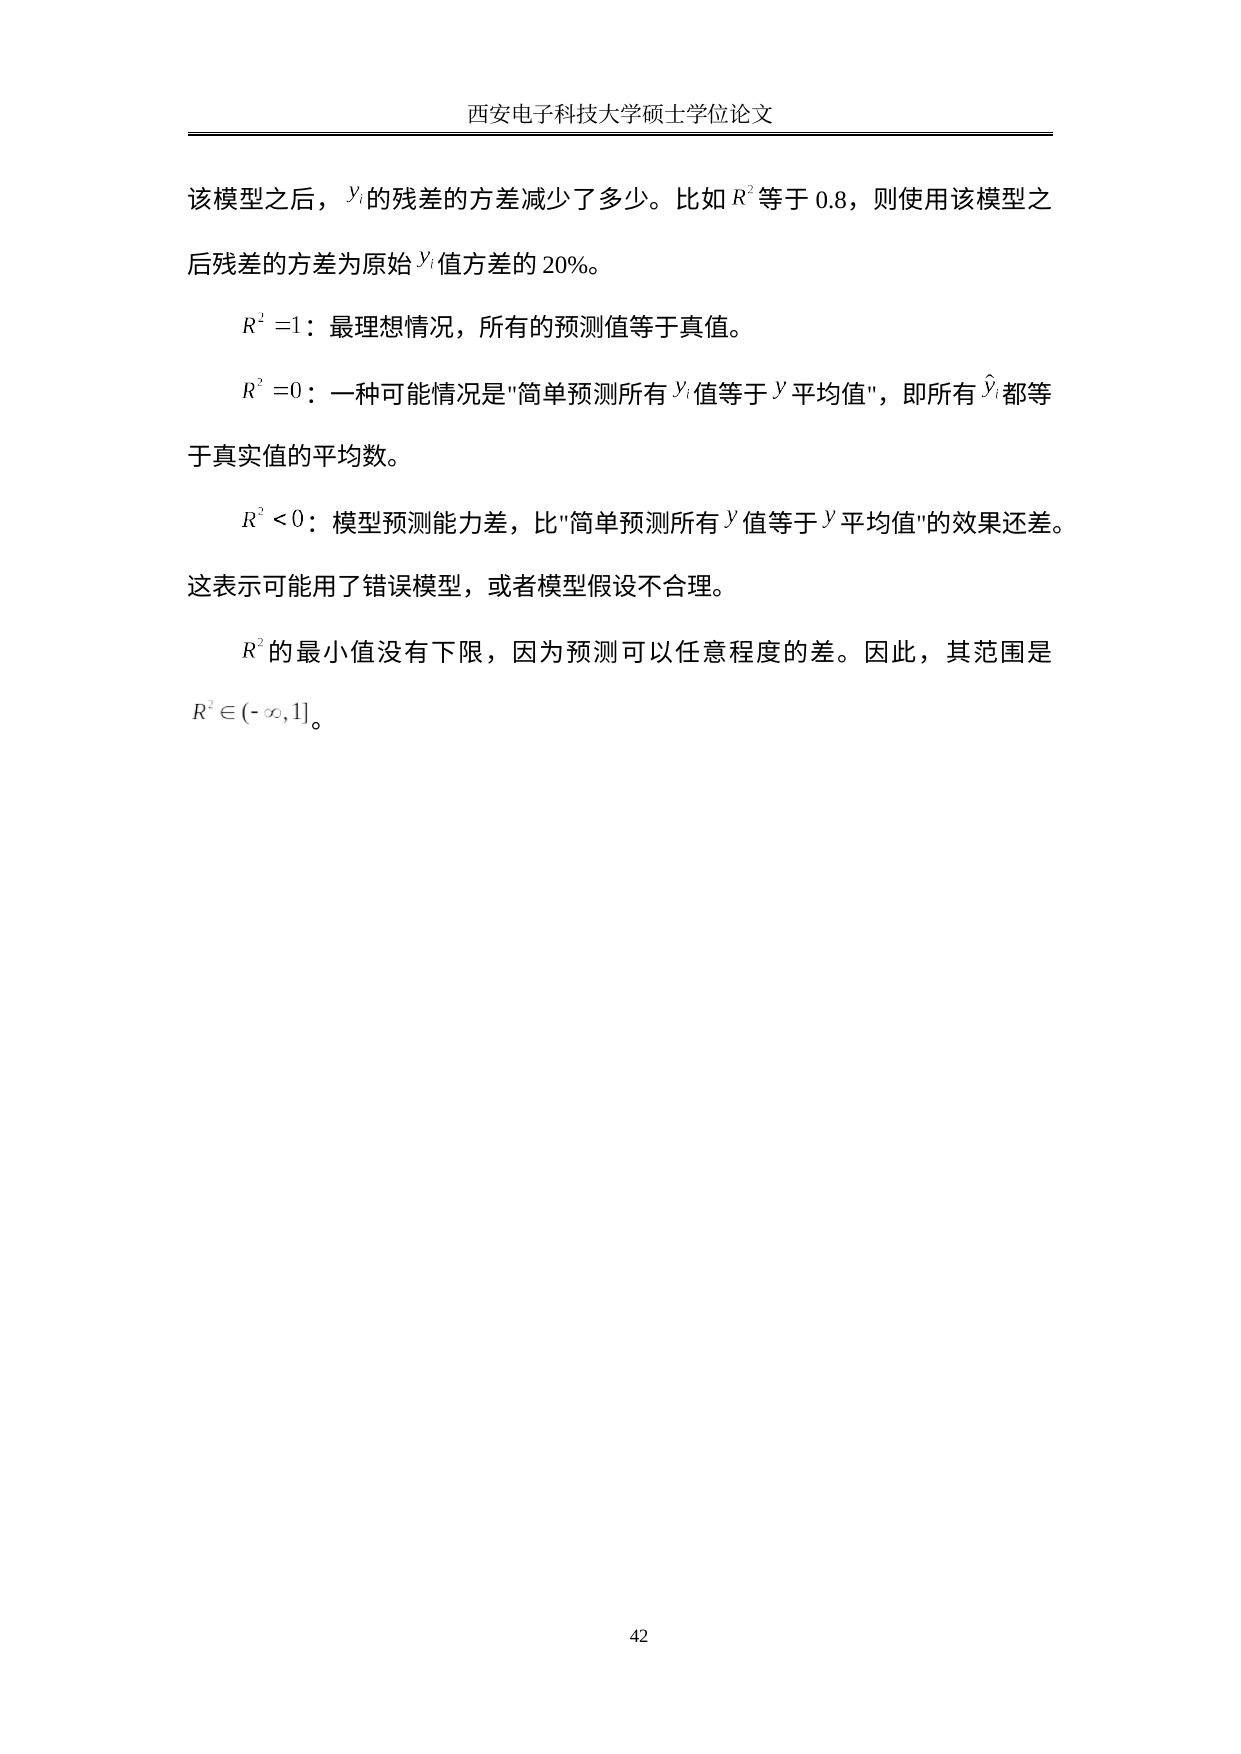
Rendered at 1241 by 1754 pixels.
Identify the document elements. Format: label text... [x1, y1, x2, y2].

text ：一种可能情况是"简单预测所有值等于平均值"，即所有都等于真实值的平均数。 [187, 357, 1053, 487]
text 的最小值没有下限，因为预测可以任意程度的差。因此，其范围是。 [187, 617, 1053, 747]
text ：模型预测能力差，比"简单预测所有值等于平均值"的效果还差。这表示可能用了错误模型，或者模型假设不合理。 [187, 487, 1053, 617]
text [187, 162, 1053, 292]
text ：最理想情况，所有的预测值等于真值。 [187, 292, 1053, 357]
